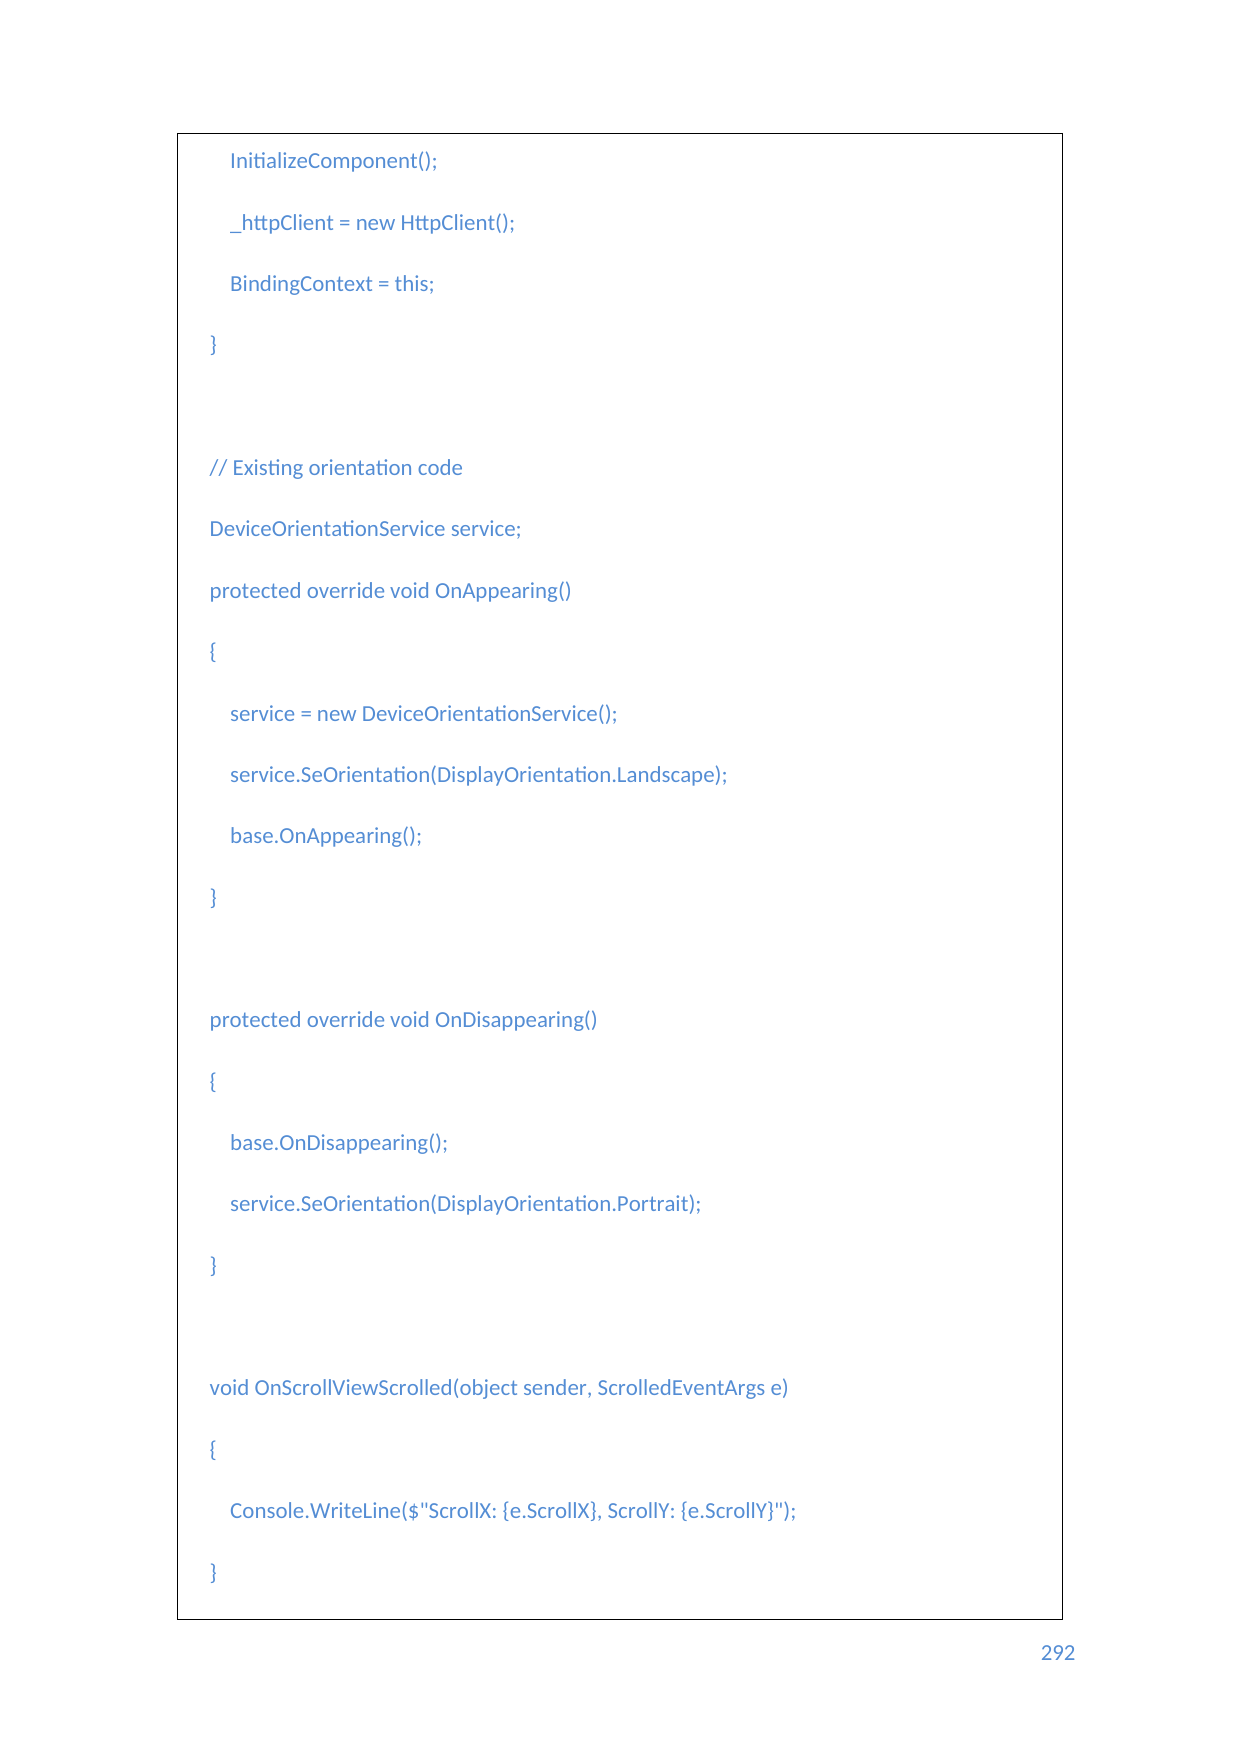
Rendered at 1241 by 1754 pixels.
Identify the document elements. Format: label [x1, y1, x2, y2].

table_header [178, 134, 1062, 1619]
